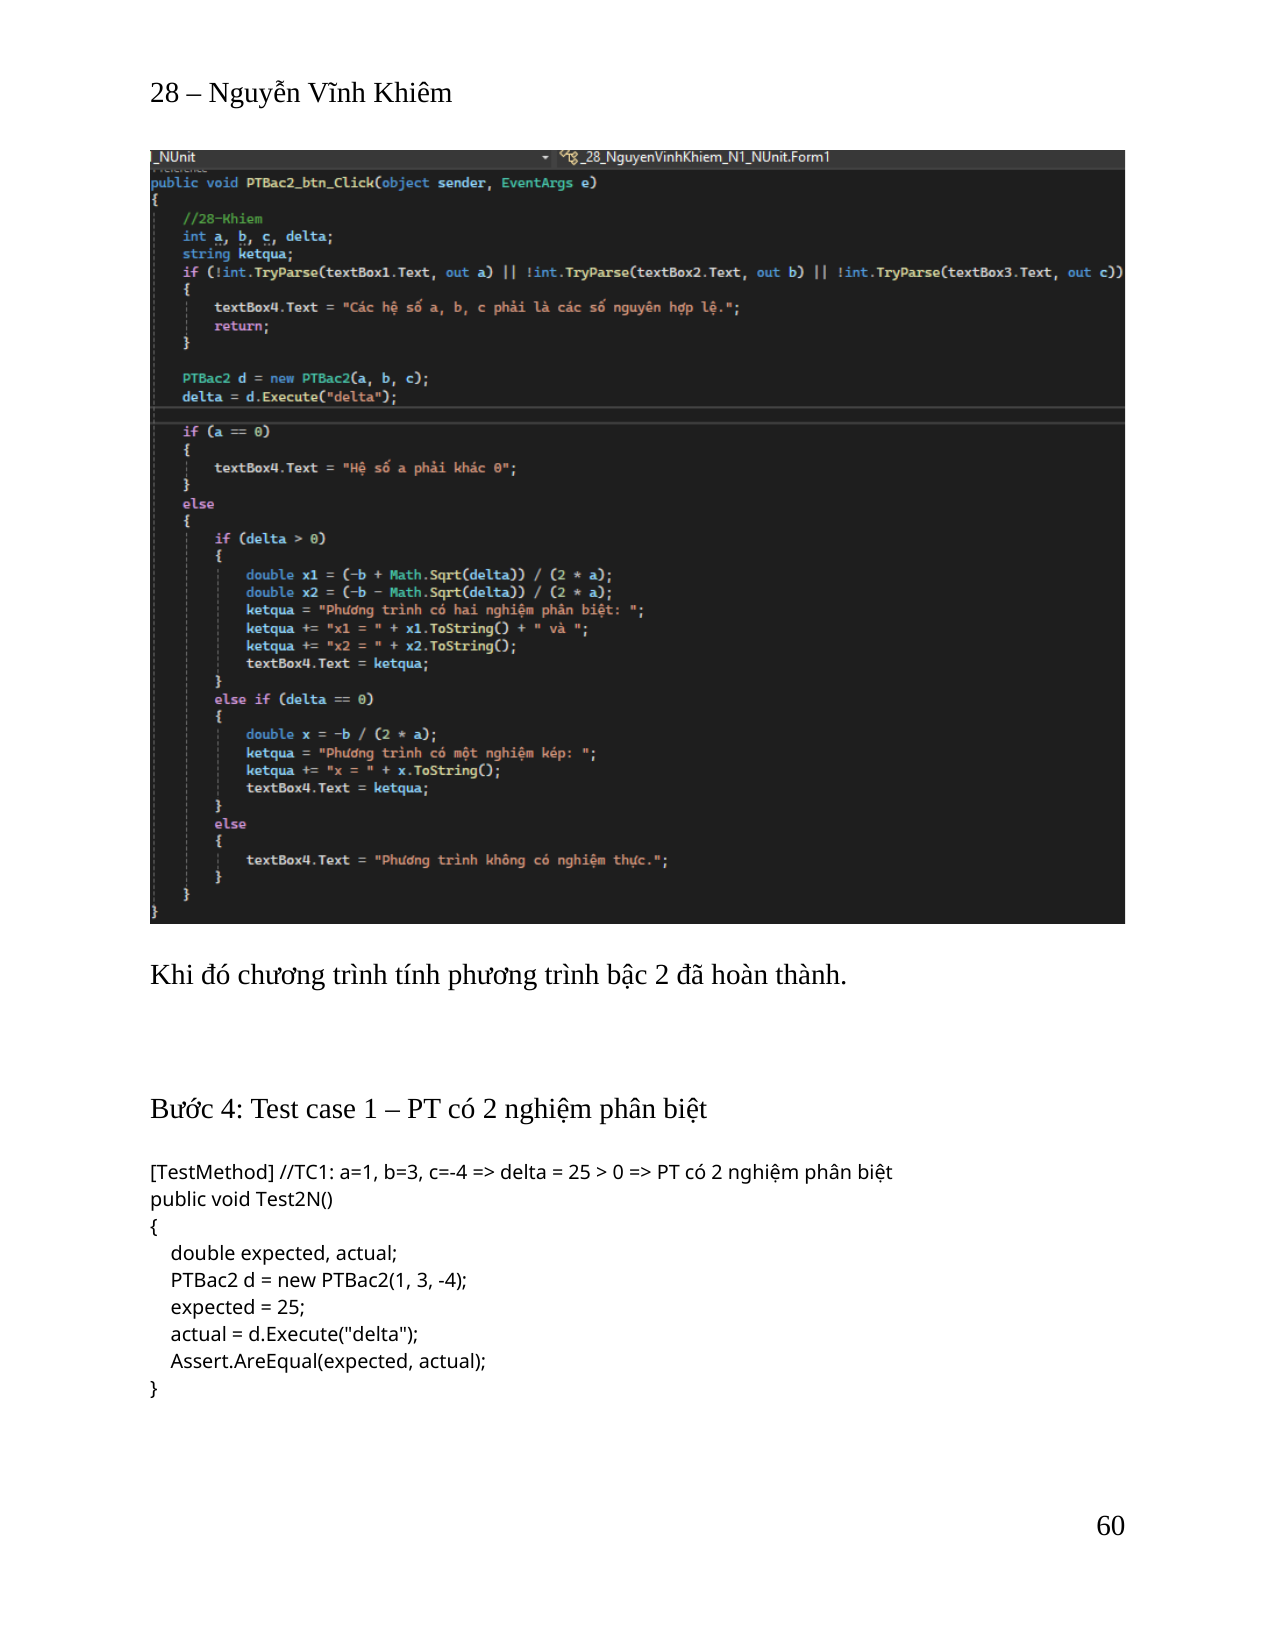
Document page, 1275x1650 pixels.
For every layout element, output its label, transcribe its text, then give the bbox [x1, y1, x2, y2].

picture [150, 150, 1125, 924]
text PTBac2 d = new PTBac2(1, 3, -4); [150, 1266, 1125, 1293]
text Bước 4: Test case 1 – PT có 2 nghiệm phân biệt [150, 1091, 1125, 1125]
text double expected, actual; [150, 1239, 1125, 1266]
text public void Test2N() [150, 1185, 1125, 1212]
text } [150, 1374, 1125, 1401]
text { [150, 1212, 1125, 1239]
text Khi đó chương trình tính phương trình bậc 2 đã hoàn thành. [150, 957, 1125, 991]
text expected = 25; [150, 1293, 1125, 1320]
text [TestMethod] //TC1: a=1, b=3, c=-4 => delta = 25 > 0 => PT có 2 nghiệm phân biệt [150, 1158, 1125, 1185]
text actual = d.Execute("delta"); [150, 1320, 1125, 1347]
text Assert.AreEqual(expected, actual); [150, 1347, 1125, 1374]
